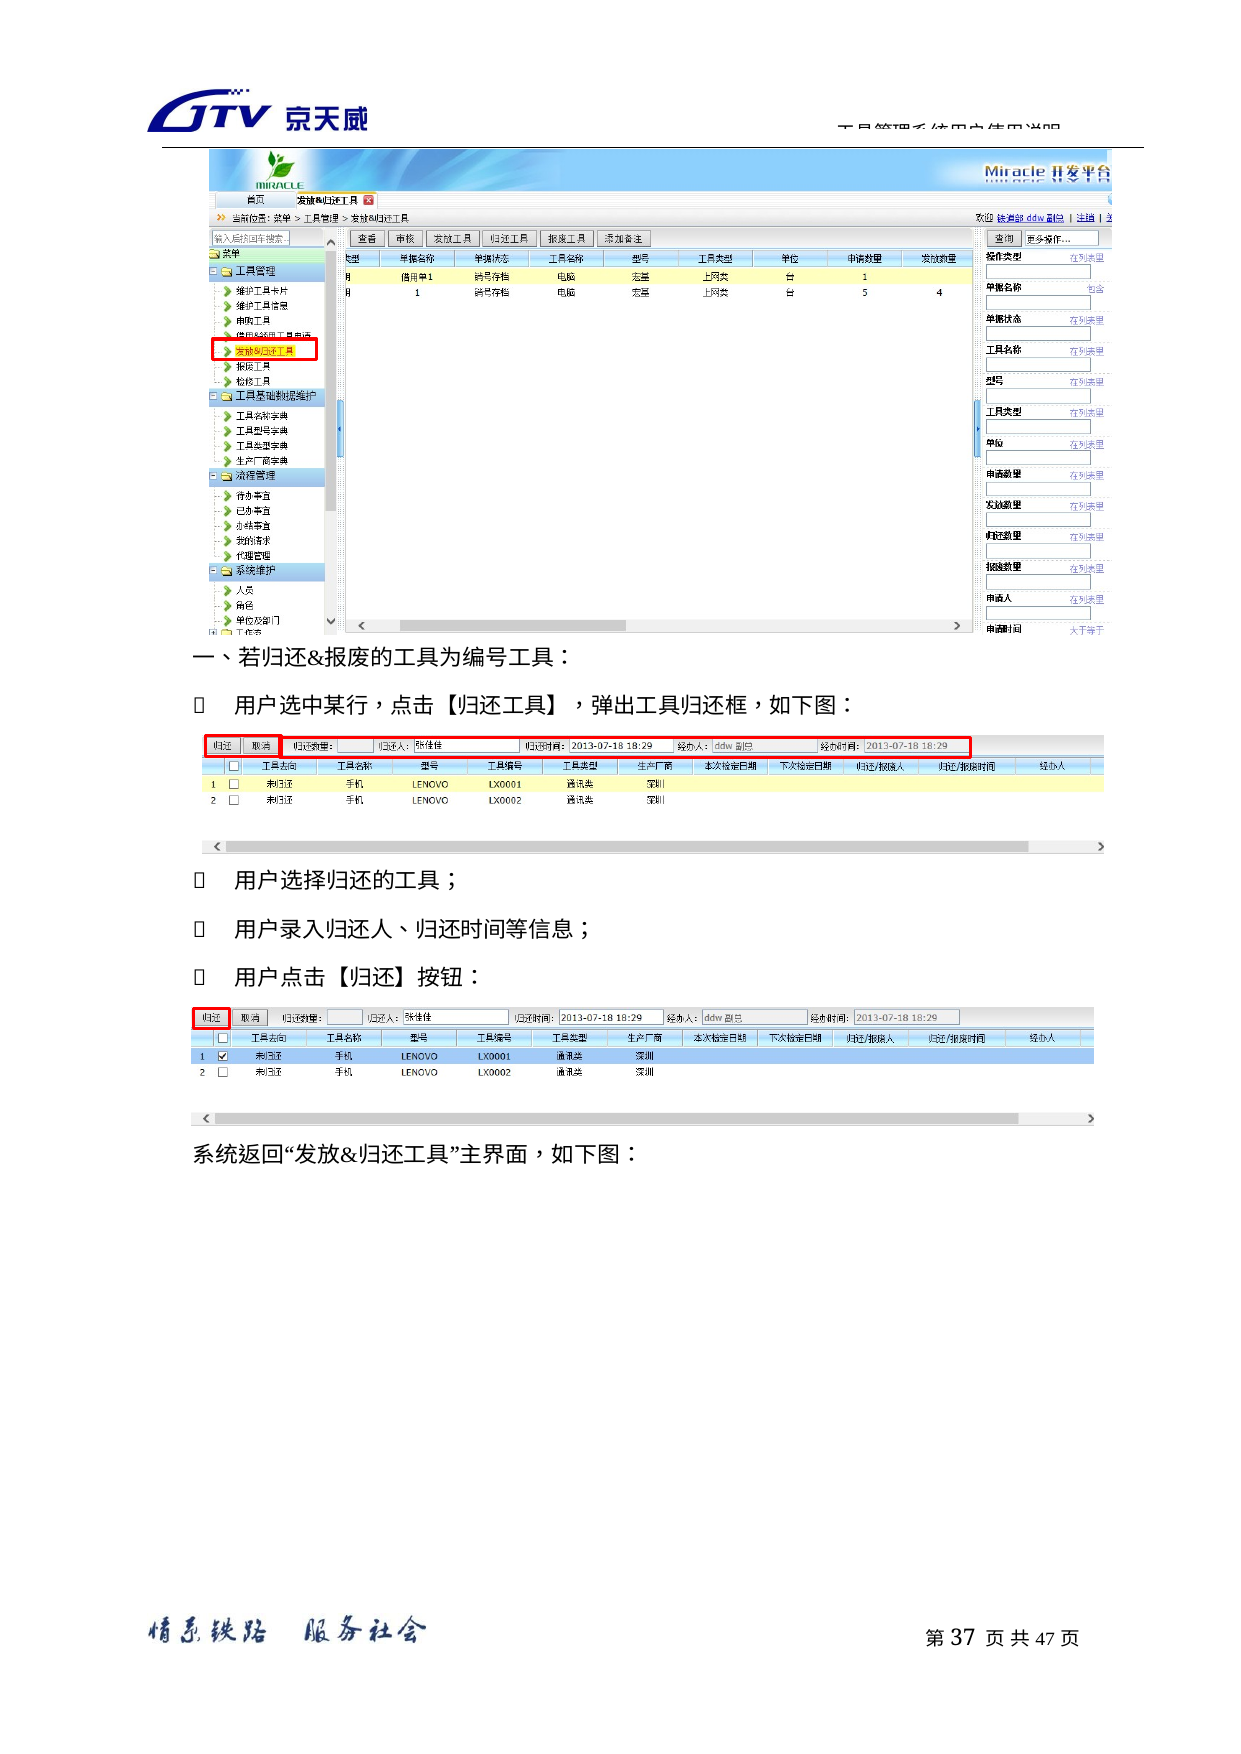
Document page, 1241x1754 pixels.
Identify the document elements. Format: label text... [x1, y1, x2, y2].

picture [147, 1613, 428, 1644]
text 系统返回“发放&归还工具”主界面，如下图： [192, 1014, 1138, 1168]
picture [231, 1007, 1094, 1014]
text 一、若归还&报废的工具为编号工具： [192, 642, 1138, 672]
text  用户点击【归还】按钮： [192, 962, 1138, 992]
text  用户录入归还人、归还时间等信息； [192, 914, 1138, 944]
picture [147, 88, 368, 132]
picture [283, 735, 1104, 740]
text  用户选中某行，点击【归还工具】，弹出工具归还框，如下图： [192, 690, 1138, 719]
text  用户选择归还的工具； [192, 740, 1138, 895]
picture [209, 149, 1112, 635]
picture [195, 1010, 228, 1014]
